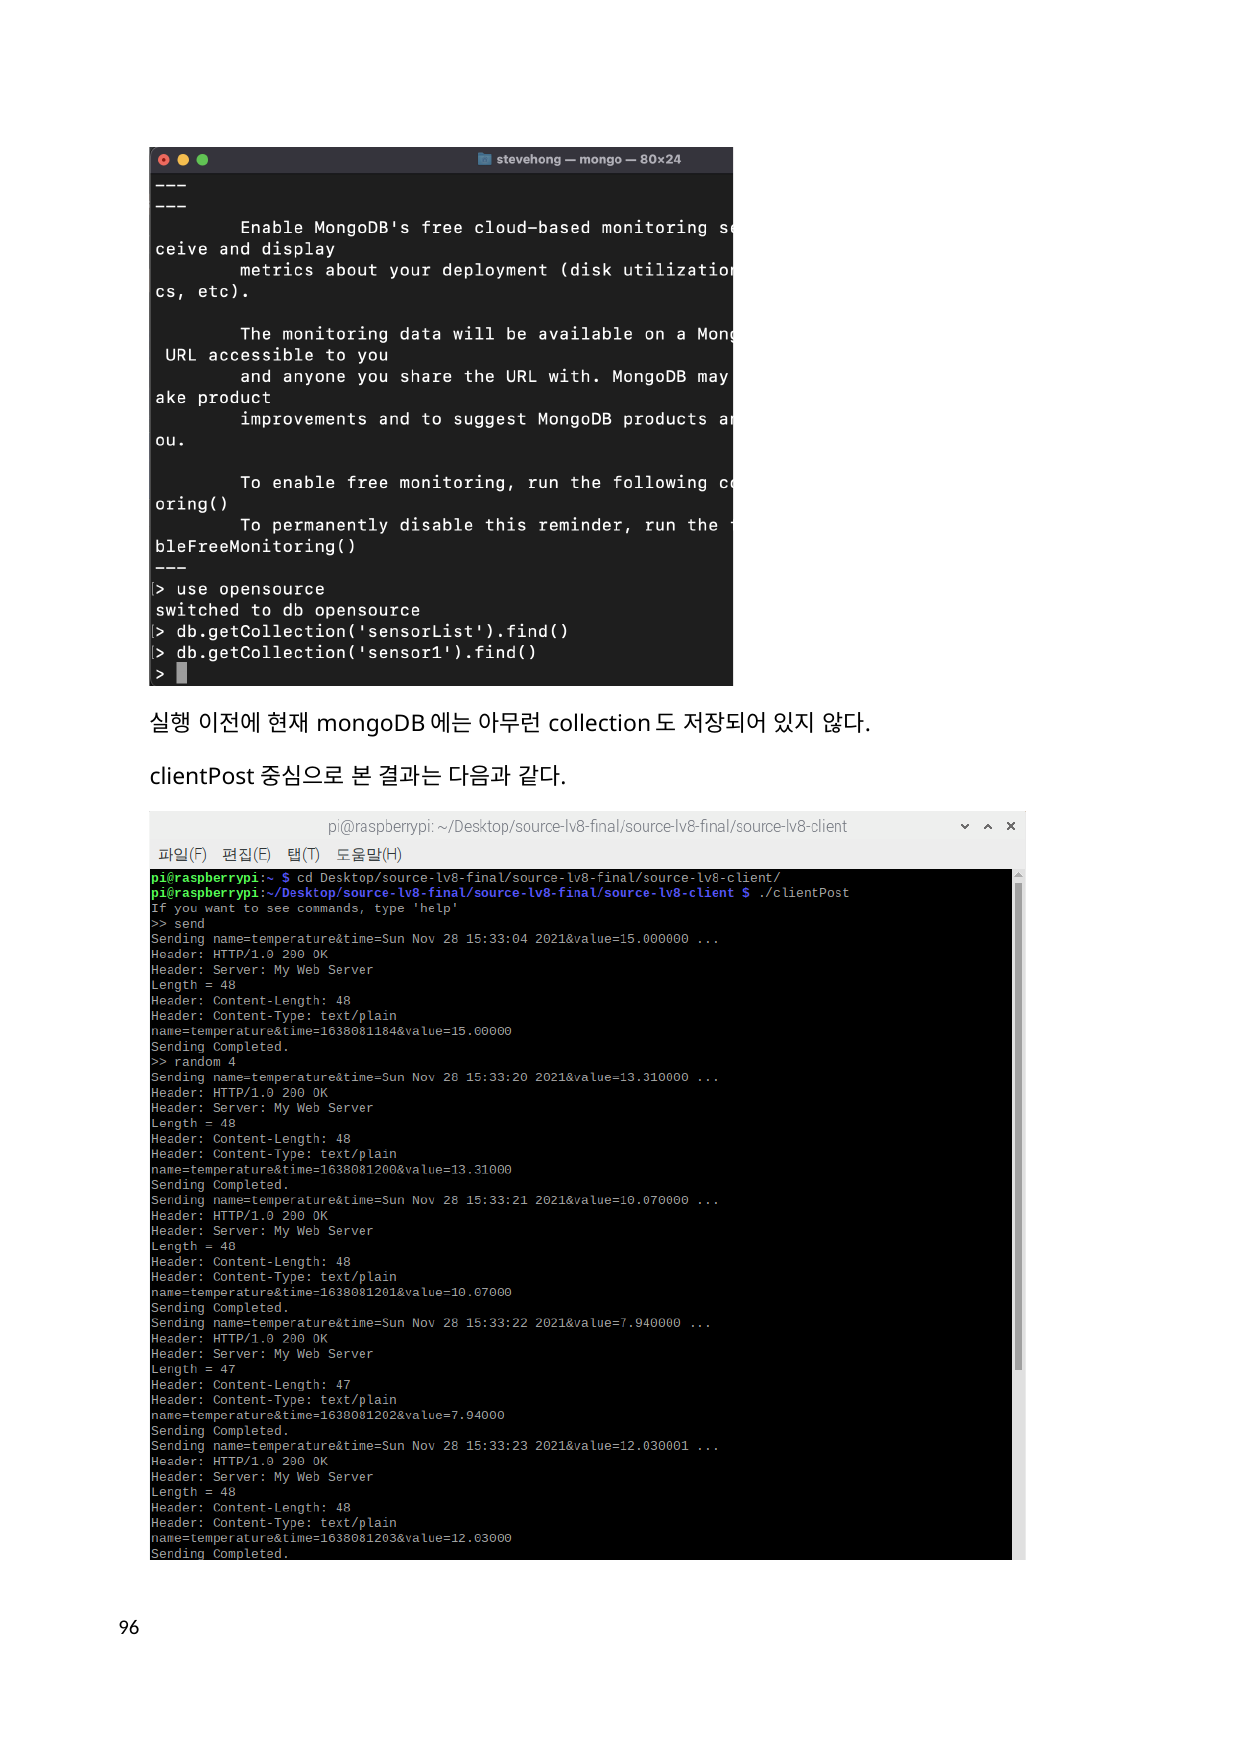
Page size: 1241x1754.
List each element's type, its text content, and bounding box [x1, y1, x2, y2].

picture [149, 811, 1026, 1560]
text 실행 이전에 현재 mongoDB에는 아무런 collection도 저장되어 있지 않다. [149, 705, 1122, 738]
picture [149, 147, 734, 686]
text clientPost 중심으로 본 결과는 다음과 같다. [149, 758, 1122, 791]
